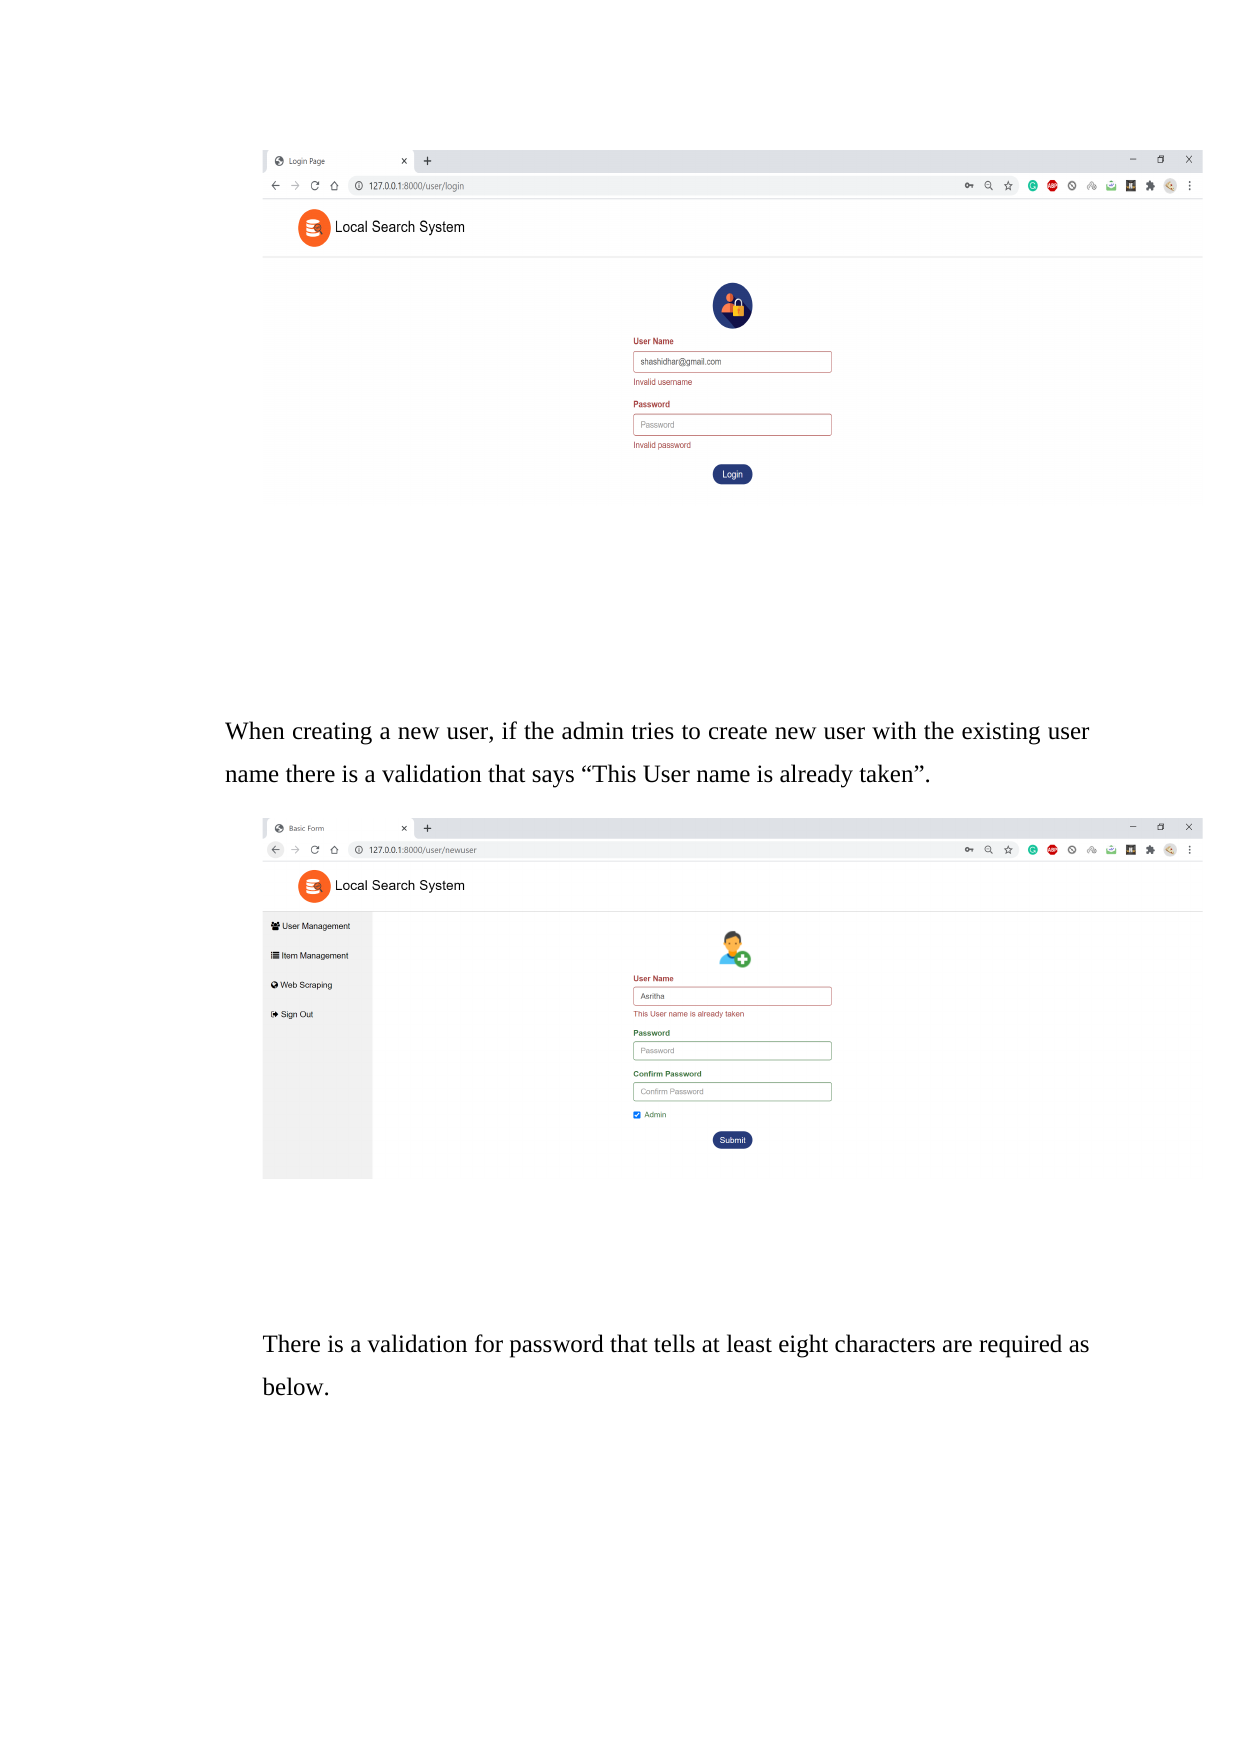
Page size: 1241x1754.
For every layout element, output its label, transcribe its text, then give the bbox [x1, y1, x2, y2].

picture [262, 150, 1203, 506]
text When creating a new user, if the admin tries to create new user with the existing user name there is a validation that says “This User name is already taken”. [225, 716, 1090, 788]
text There is a validation for password that tells at least eight characters are required as below. [262, 1329, 1090, 1401]
picture [262, 818, 1203, 1179]
